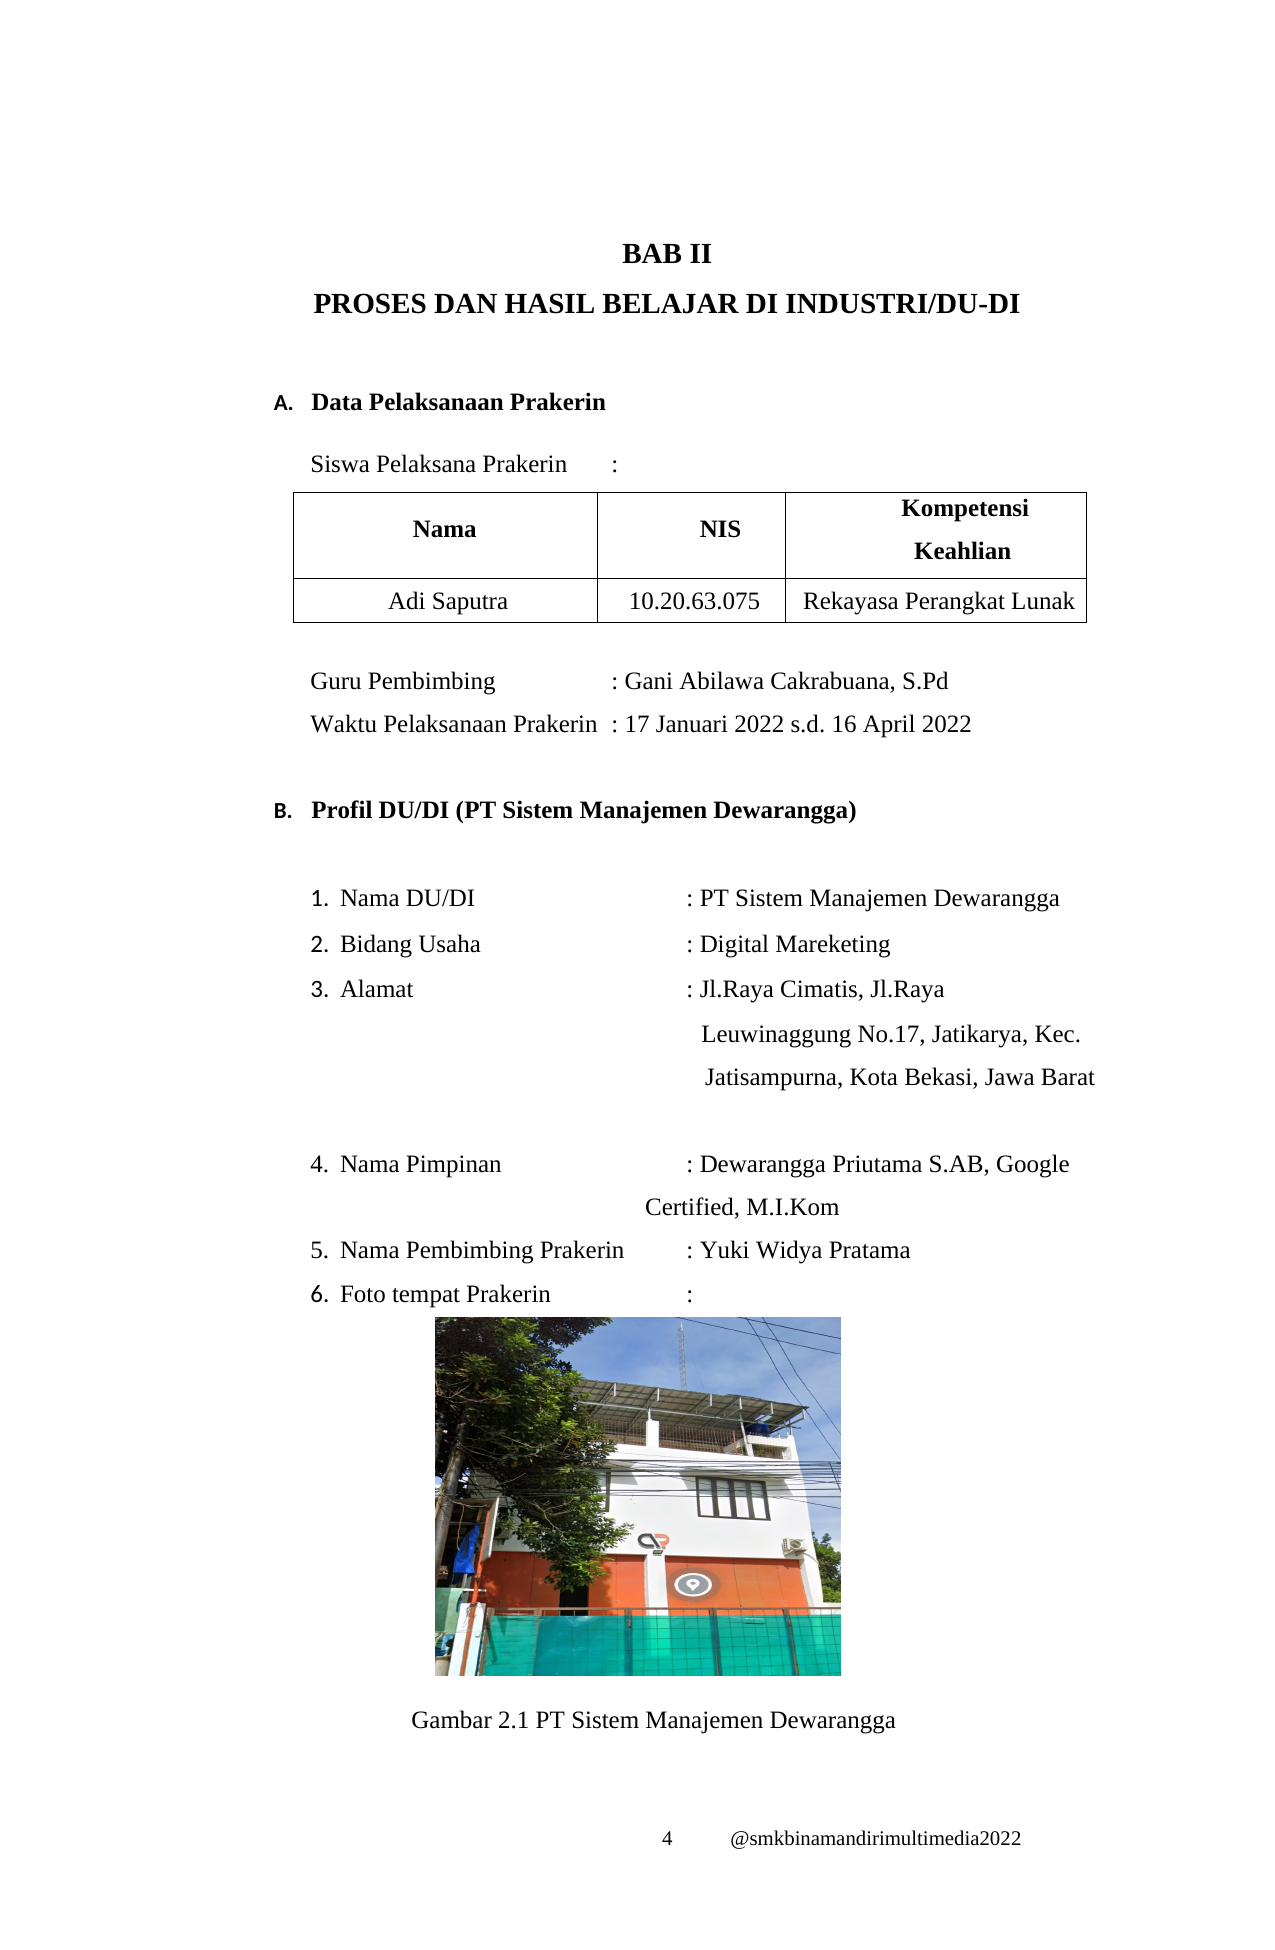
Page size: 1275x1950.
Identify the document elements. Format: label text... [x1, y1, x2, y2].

list Nama Pimpinan : Dewarangga Priutama S.AB, Google [310, 1149, 1098, 1177]
list Bidang Usaha : Digital Mareketing [310, 928, 1098, 958]
table_cell 10.20.63.075 [598, 579, 785, 622]
list Foto tempat Prakerin : [310, 1278, 1098, 1308]
list Alamat : Jl.Raya Cimatis, Jl.Raya [310, 973, 1098, 1004]
list Profil DU/DI (PT Sistem Manajemen Dewarangga) [274, 795, 1098, 824]
table_header NIS [598, 493, 785, 578]
list Nama DU/DI : PT Sistem Manajemen Dewarangga [310, 882, 1098, 913]
text Certified, M.I.Kom [289, 1192, 1098, 1221]
text Gambar 2.1 PT Sistem Manajemen Dewarangga [236, 1705, 1098, 1734]
text PROSES DAN HASIL BELAJAR DI INDUSTRI/DU-DI [236, 287, 1098, 320]
text Jatisampurna, Kota Bekasi, Jawa Barat [326, 1062, 1098, 1134]
text Leuwinaggung No.17, Jatikarya, Kec. [326, 1019, 1098, 1048]
table_header Kompetensi Keahlian [786, 493, 1086, 578]
text Siswa Pelaksana Prakerin : [236, 449, 1098, 477]
table_cell Rekayasa Perangkat Lunak [786, 579, 1086, 622]
list Nama Pembimbing Prakerin : Yuki Widya Pratama [310, 1235, 1098, 1264]
text Guru Pembimbing : Gani Abilawa Cakrabuana, S.Pd [236, 666, 1098, 695]
list Data Pelaksanaan Prakerin [274, 387, 1098, 416]
picture [435, 1317, 841, 1676]
table_cell Adi Saputra [294, 579, 597, 622]
text Waktu Pelaksanaan Prakerin : 17 Januari 2022 s.d. 16 April 2022 [236, 709, 1098, 738]
table_header Nama [294, 493, 597, 578]
text BAB II [236, 236, 1098, 270]
